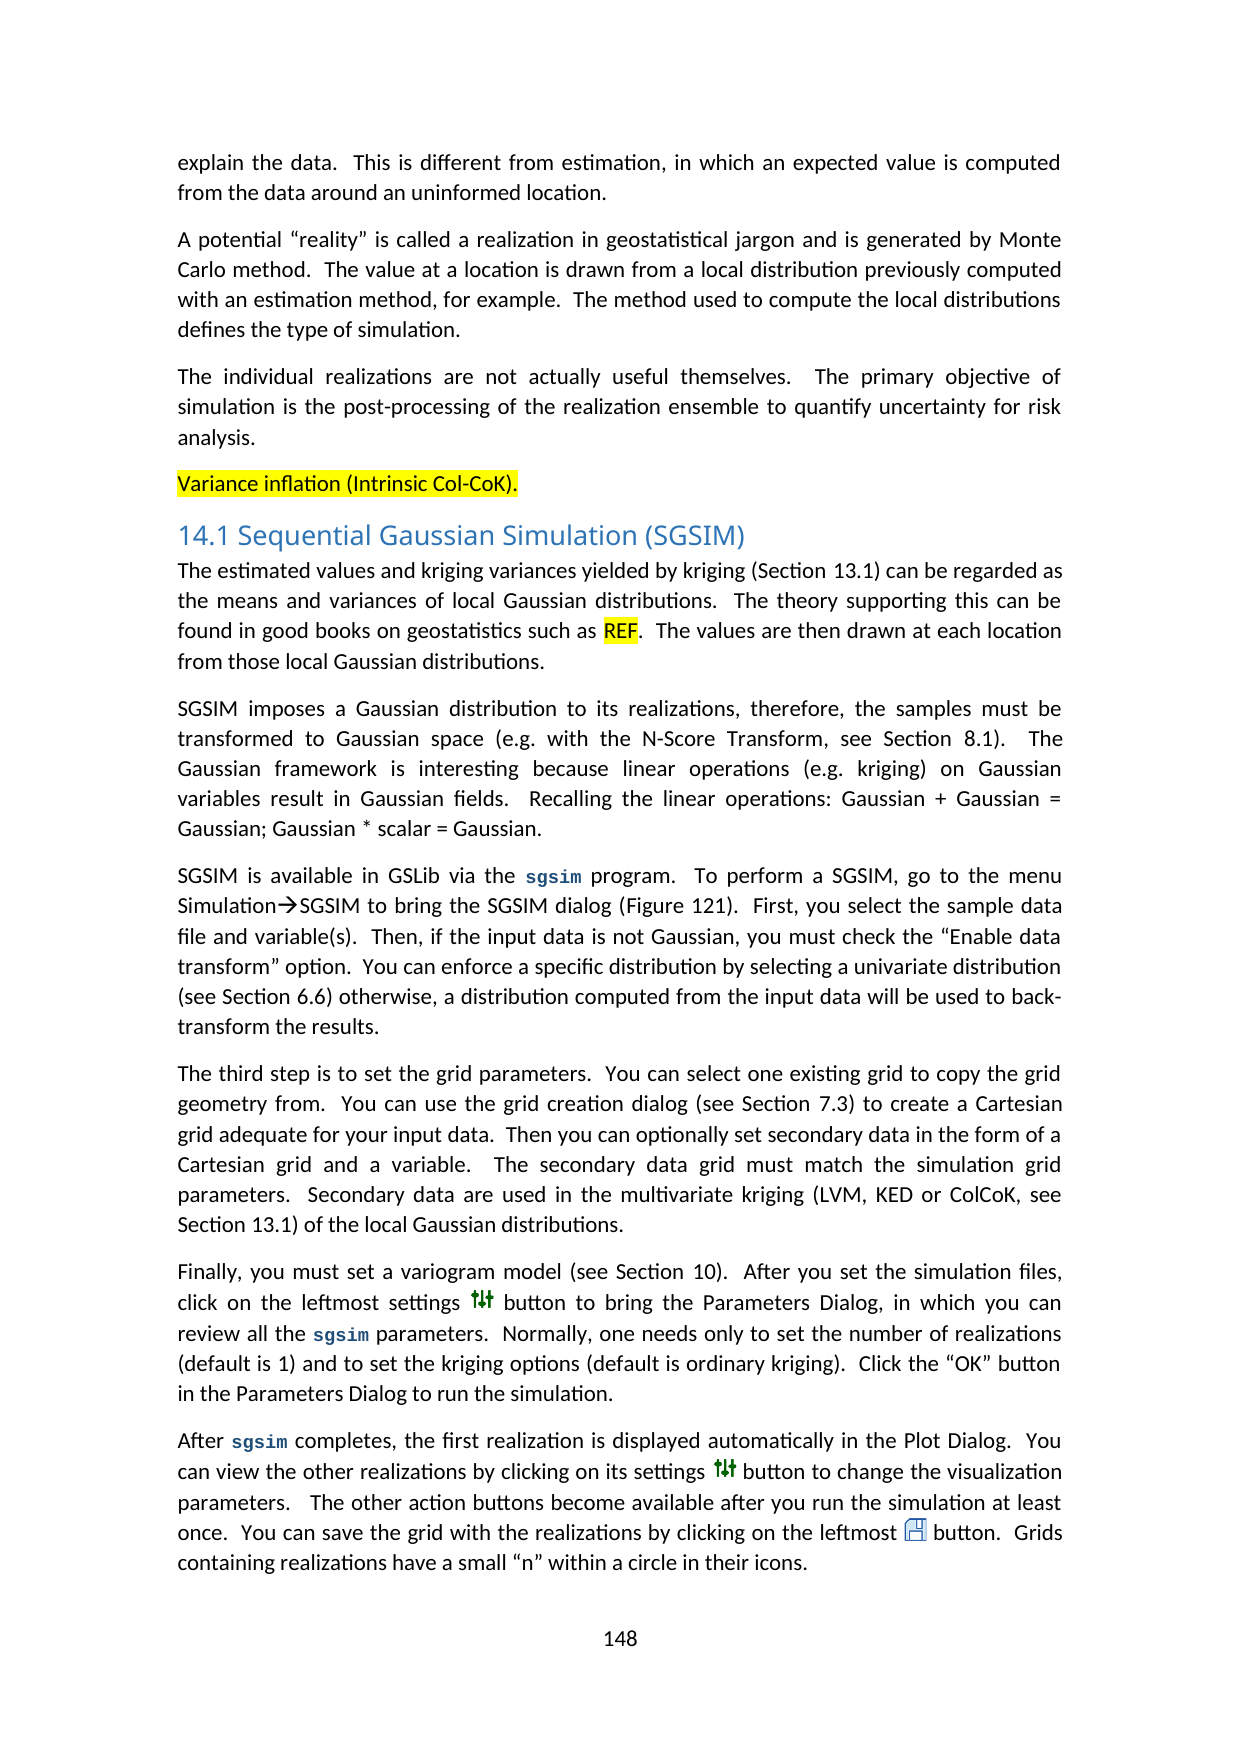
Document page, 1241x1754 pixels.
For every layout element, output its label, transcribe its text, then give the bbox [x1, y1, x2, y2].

text A potential “reality” is called a realization in geostatistical jargon and is generated by Monte Carlo method. The value at a location is drawn from a local distribution previously computed with an estimation method, for example. The method used to compute the local distributions defines the type of simulation. [177, 225, 1063, 343]
text The estimated values and kriging variances yielded by kriging (Section 13.1) can be regarded as the means and variances of local Gaussian distributions. The theory supporting this can be found in good books on geostatistics such as REF. The values are then drawn at each location from those local Gaussian distributions. [177, 556, 1063, 675]
text The third step is to set the grid parameters. You can select one existing grid to copy the grid geometry from. You can use the grid creation dialog (see Section 7.3) to create a Cartesian grid adequate for your input data. Then you can optionally set secondary data in the form of a Cartesian grid and a variable. The secondary data grid must match the simulation grid parameters. Secondary data are used in the multivariate kriging (LVM, KED or ColCoK, see Section 13.1) of the local Gaussian distributions. [177, 1059, 1063, 1238]
picture [904, 1518, 927, 1541]
text Variance inflation (Intrinsic Col-CoK). [177, 469, 1063, 497]
text After sgsim completes, the first realization is displayed automatically in the Plot Dialog. You can view the other realizations by clicking on its settings button to change the visualization parameters. The other action buttons become available after you run the simulation at least once. You can save the grid with the realizations by clicking on the leftmost button. Grids containing realizations have a small “n” within a circle in their icons. [177, 1426, 1063, 1576]
text Finally, you must set a variogram model (see Section 10). After you set the simulation files, click on the leftmost settings button to bring the Parameters Dialog, in which you can review all the sgsim parameters. Normally, one needs only to set the number of realizations (default is 1) and to set the kriging options (default is ordinary kriging). Click the “OK” button in the Parameters Dialog to run the simulation. [177, 1257, 1063, 1407]
picture [713, 1456, 737, 1480]
text The individual realizations are not actually useful themselves. The primary objective of simulation is the post-processing of the realization ensemble to quantify uncertainty for risk analysis. [177, 362, 1063, 451]
text SGSIM is available in GSLib via the sgsim program. To perform a SGSIM, go to the menu SimulationSGSIM to bring the SGSIM dialog (Figure 119). First, you select the sample data file and variable(s). Then, if the input data is not Gaussian, you must check the “Enable data transform” option. You can enforce a specific distribution by selecting a univariate distribution (see Section 6.6) otherwise, a distribution computed from the input data will be used to back-transform the results. [177, 861, 1063, 1040]
picture [470, 1287, 494, 1311]
subtitle Sequential Gaussian Simulation (SGSIM) [177, 516, 1063, 553]
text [177, 148, 1063, 206]
text SGSIM imposes a Gaussian distribution to its realizations, therefore, the samples must be transformed to Gaussian space (e.g. with the N-Score Transform, see Section 8.1). The Gaussian framework is interesting because linear operations (e.g. kriging) on Gaussian variables result in Gaussian fields. Recalling the linear operations: Gaussian + Gaussian = Gaussian; Gaussian * scalar = Gaussian. [177, 694, 1063, 842]
